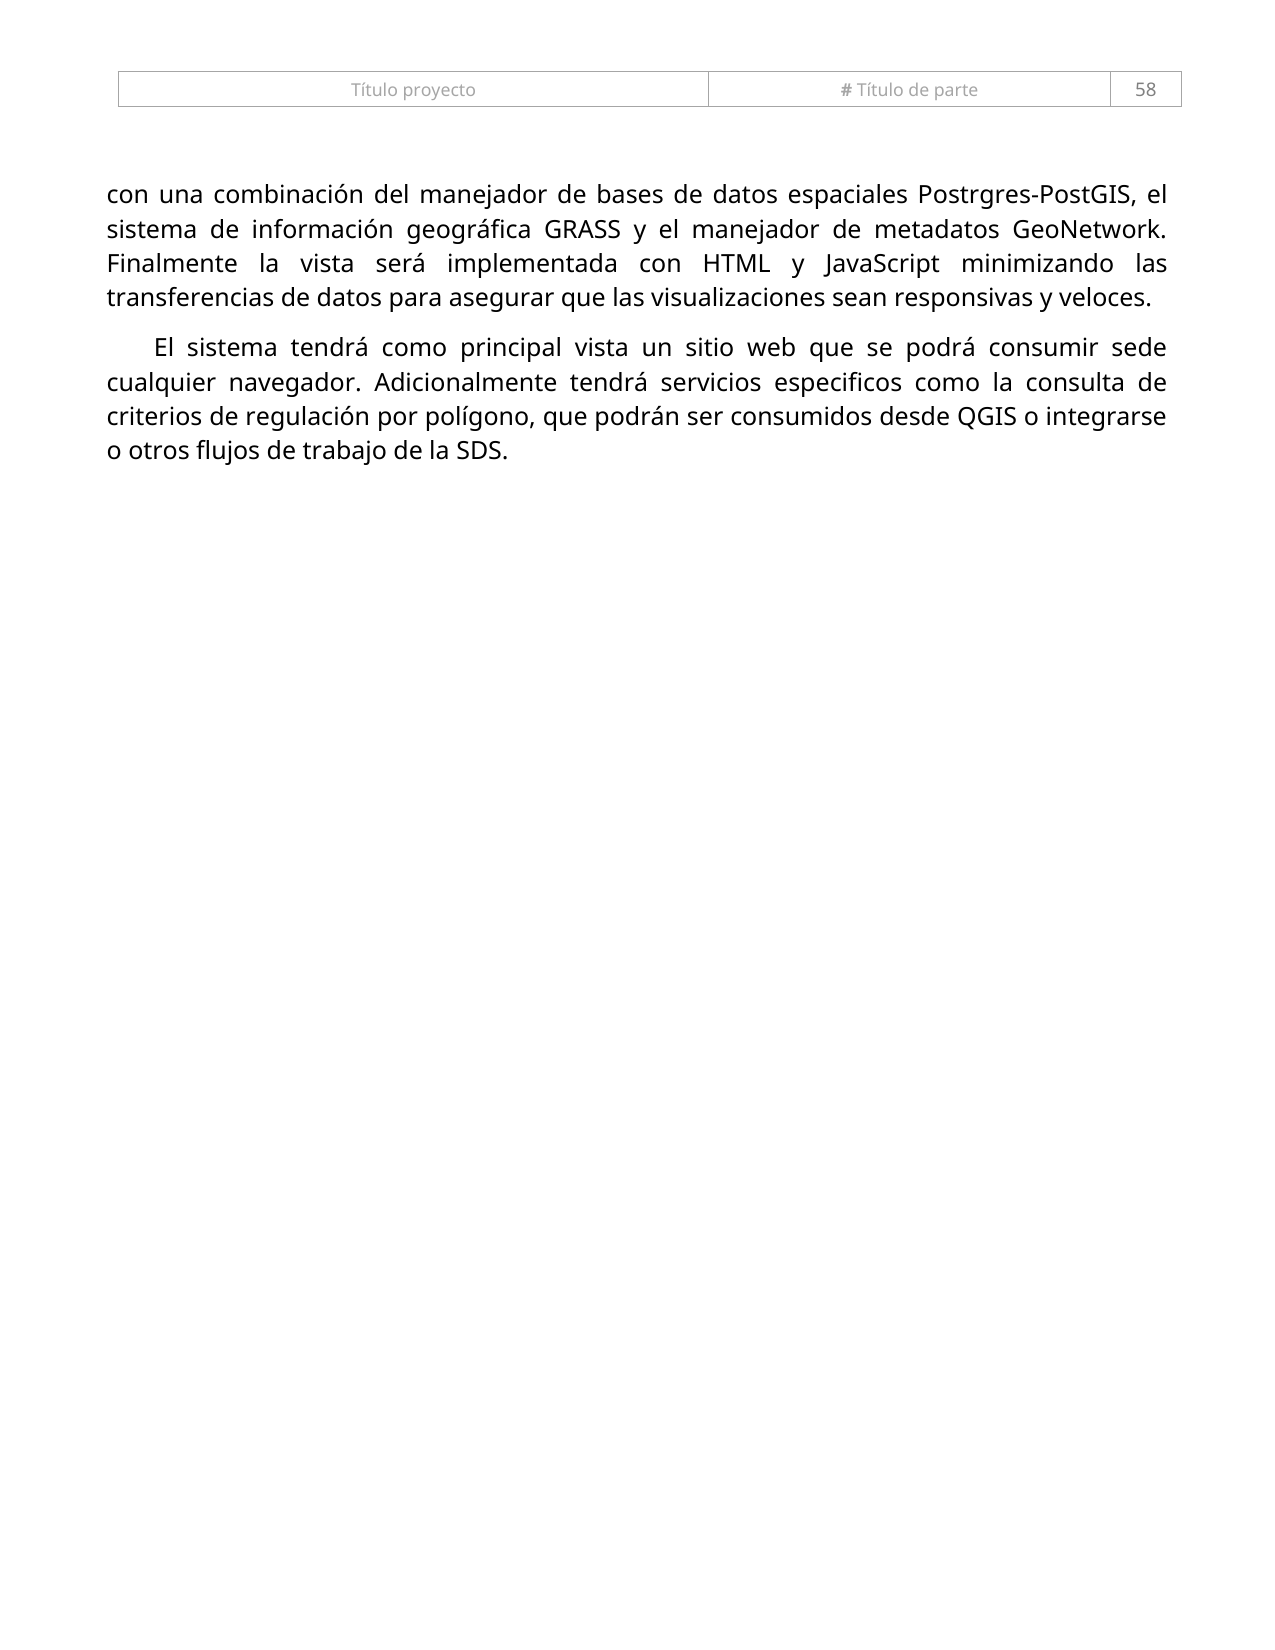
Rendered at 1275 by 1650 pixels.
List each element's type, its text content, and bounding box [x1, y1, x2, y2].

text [106, 177, 1169, 313]
text El sistema tendrá como principal vista un sitio web que se podrá consumir sede cualquier navegador. Adicionalmente tendrá servicios especificos como la consulta de criterios de regulación por polígono, que podrán ser consumidos desde QGIS o integrarse o otros flujos de trabajo de la SDS. [106, 330, 1169, 466]
